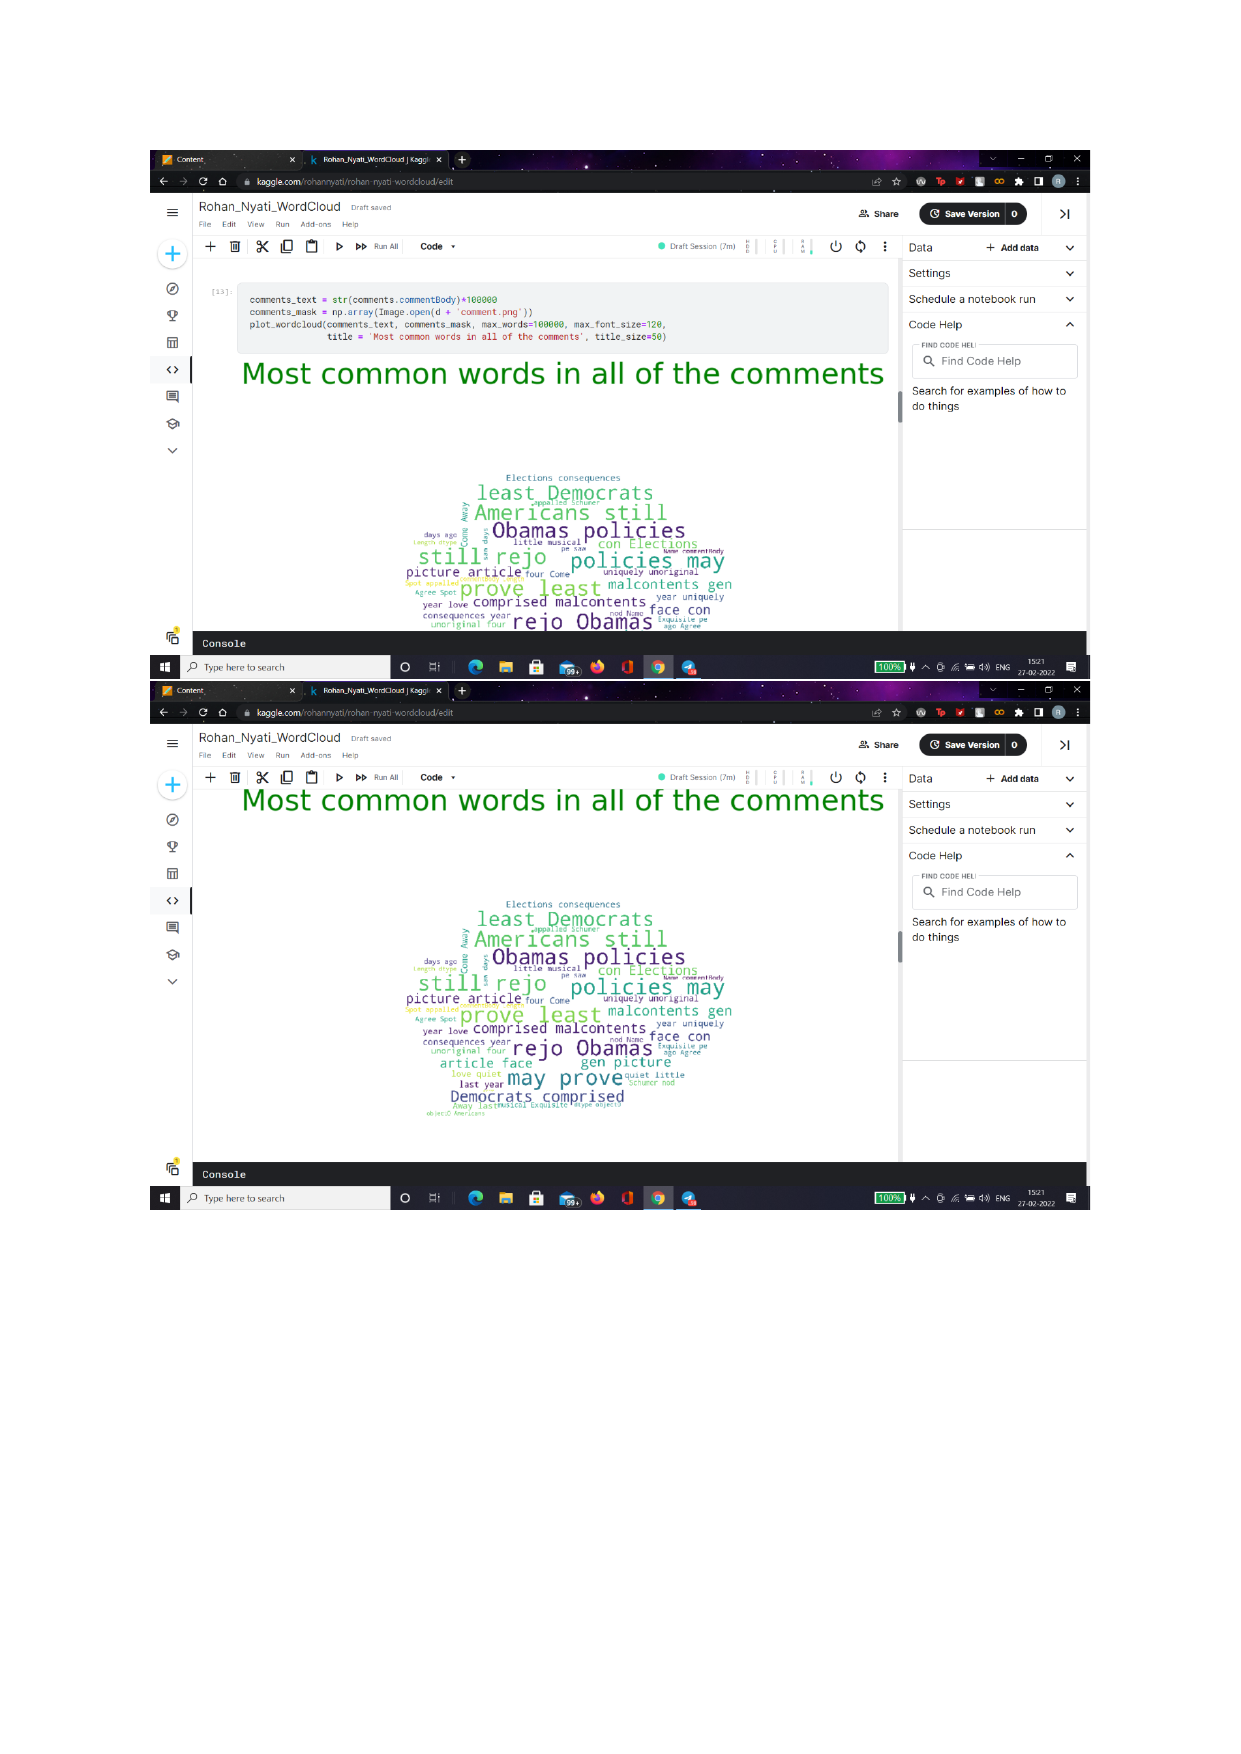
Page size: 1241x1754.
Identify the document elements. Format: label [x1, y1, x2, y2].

picture [150, 681, 1091, 1210]
picture [150, 150, 1091, 679]
